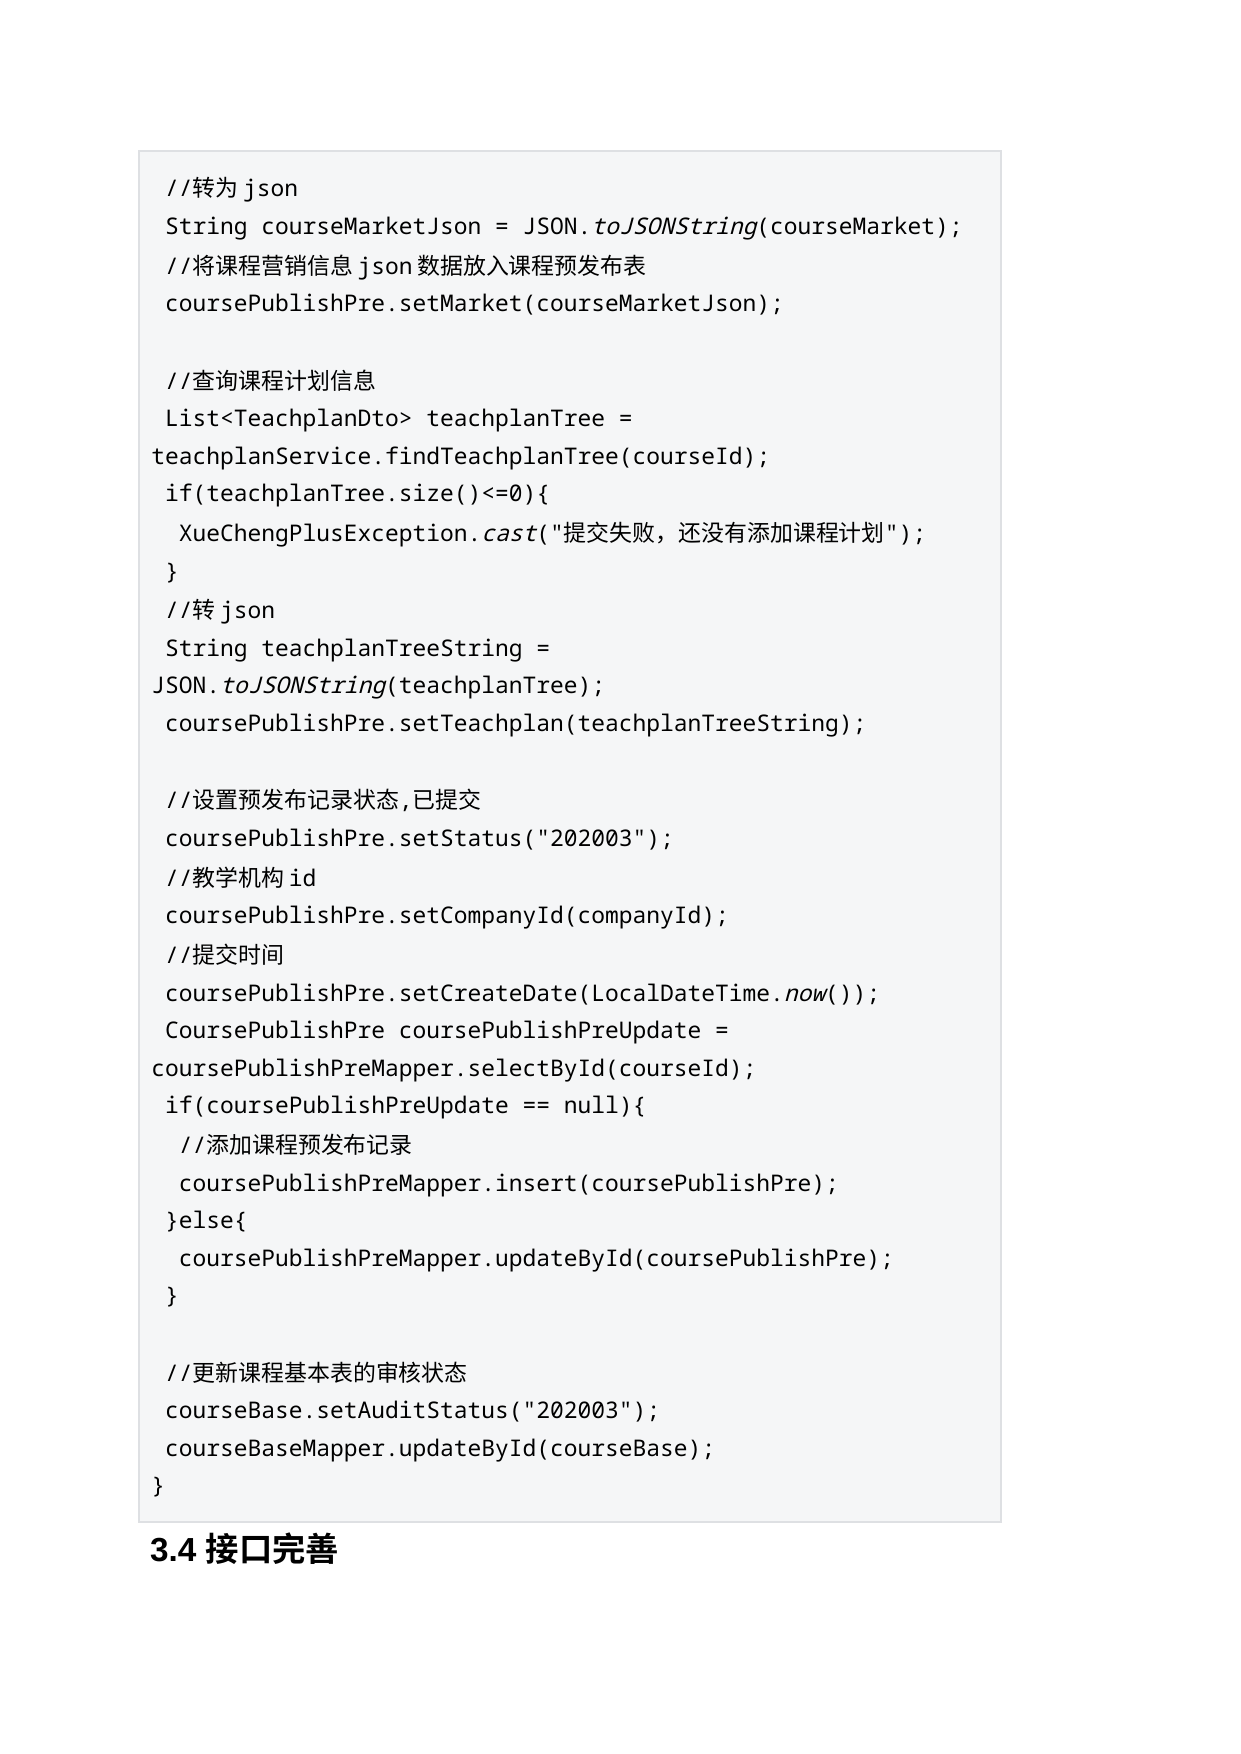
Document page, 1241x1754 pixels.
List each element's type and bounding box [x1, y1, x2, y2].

table_header [140, 152, 1000, 1521]
